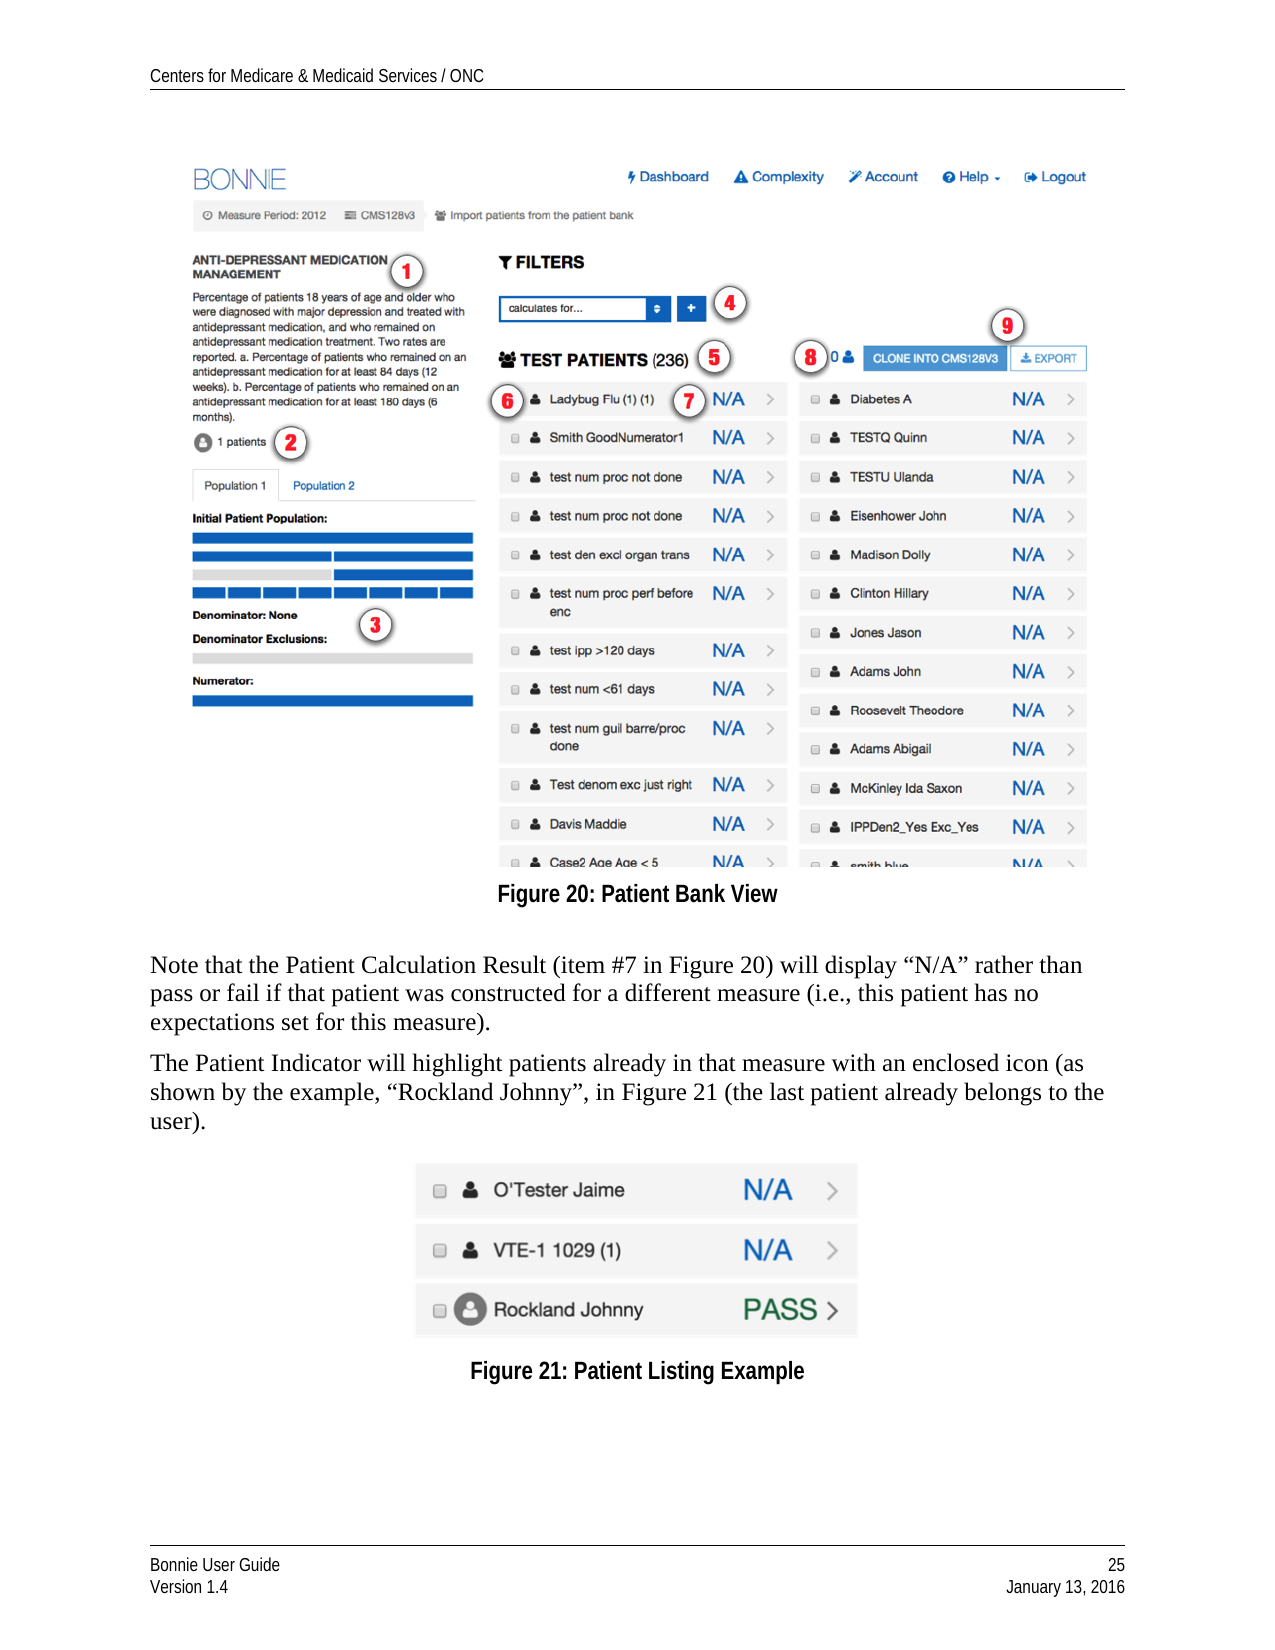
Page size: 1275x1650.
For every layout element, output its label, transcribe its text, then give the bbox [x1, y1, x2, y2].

text The Patient Indicator will highlight patients already in that measure with an enclosed icon (as shown by the example, “Rockland Johnny”, in (the last patient already belongs to the user). [150, 1048, 1125, 1135]
picture [165, 150, 1110, 867]
picture [411, 1159, 864, 1344]
text Note that the Patient Calculation Result (item #7 in Figure 20) will display “N/A” rather than pass or fail if that patient was constructed for a different measure (i.e., this patient has no expectations set for this measure). [150, 950, 1125, 1036]
text Figure : Patient Bank View [150, 879, 1125, 908]
text Figure : Patient Listing Example [150, 1356, 1125, 1384]
